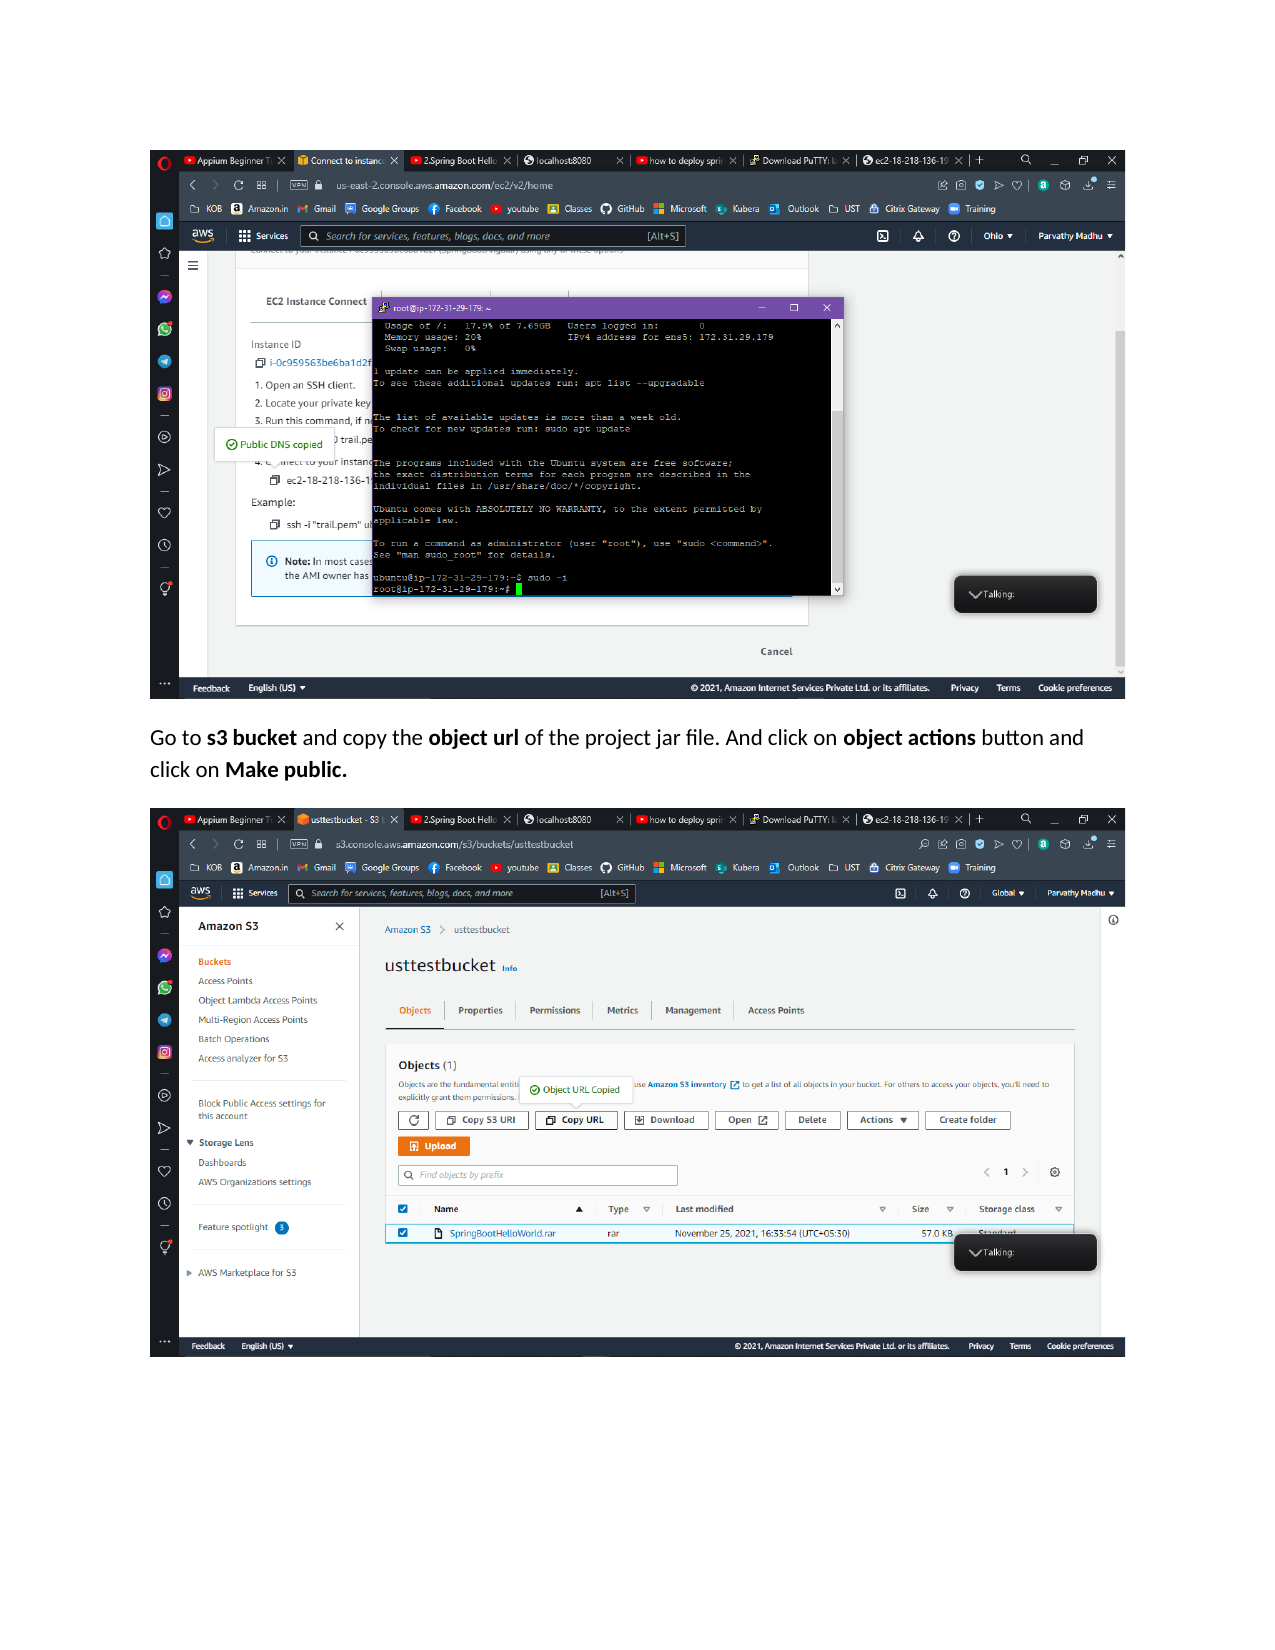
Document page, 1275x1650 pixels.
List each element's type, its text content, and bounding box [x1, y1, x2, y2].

picture [150, 808, 1125, 1357]
text Go to s3 bucket and copy the object url of the project jar file. And click on object actions button and click on Make public. [150, 723, 1125, 783]
picture [150, 150, 1125, 699]
